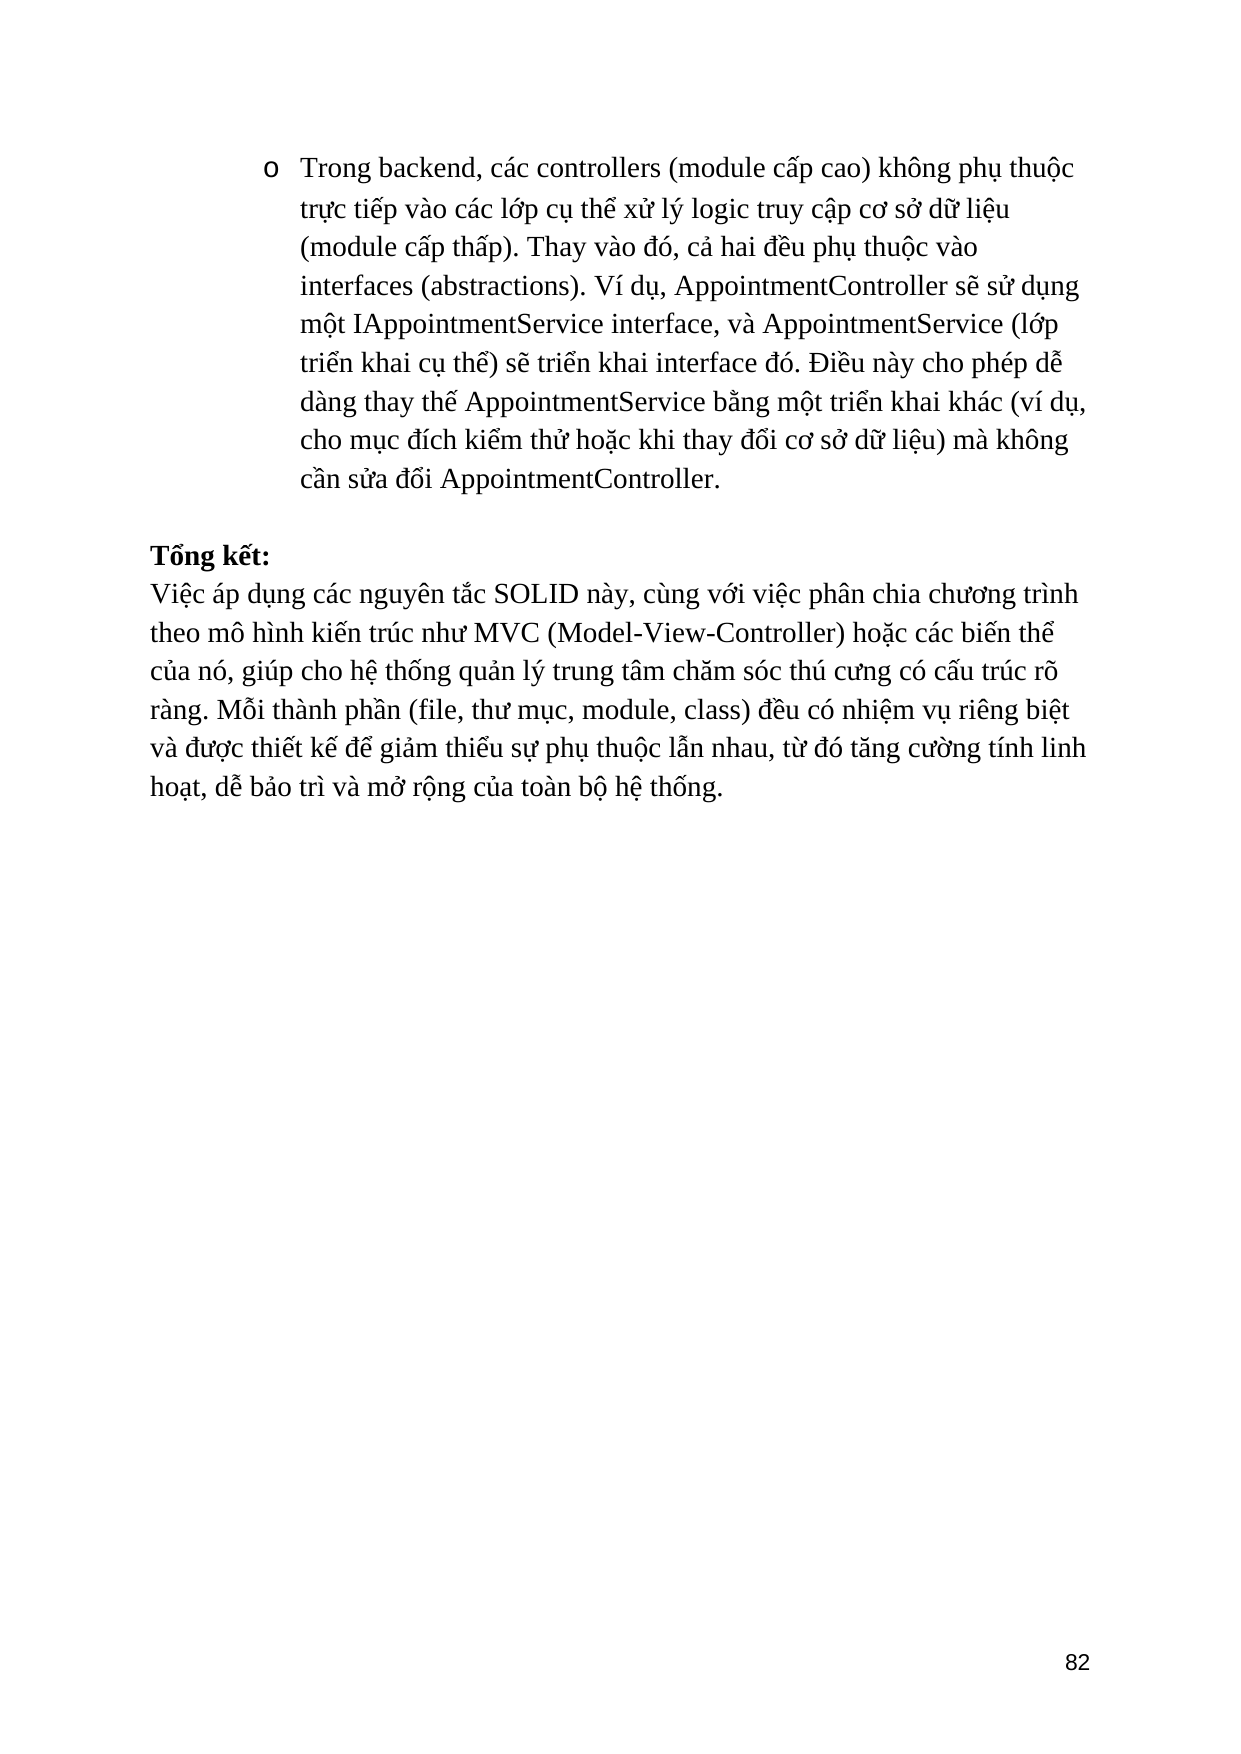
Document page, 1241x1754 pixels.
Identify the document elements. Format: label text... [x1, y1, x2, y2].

list Trong backend, các controllers (module cấp cao) không phụ thuộc trực tiếp vào các lớp cụ thể xử lý logic truy cập cơ sở dữ liệu (module cấp thấp). Thay vào đó, cả hai đều phụ thuộc vào interfaces (abstractions). Ví dụ, AppointmentController sẽ sử dụng một IAppointmentService interface, và AppointmentService (lớp triển khai cụ thể) sẽ triển khai interface đó. Điều này cho phép dễ dàng thay thế AppointmentService bằng một triển khai khác (ví dụ, cho mục đích kiểm thử hoặc khi thay đổi cơ sở dữ liệu) mà không cần sửa đổi AppointmentController. [262, 150, 1090, 494]
text Tổng kết: [150, 538, 1090, 571]
text Việc áp dụng các nguyên tắc SOLID này, cùng với việc phân chia chương trình theo mô hình kiến trúc như MVC (Model-View-Controller) hoặc các biến thể của nó, giúp cho hệ thống quản lý trung tâm chăm sóc thú cưng có cấu trúc rõ ràng. Mỗi thành phần (file, thư mục, module, class) đều có nhiệm vụ riêng biệt và được thiết kế để giảm thiểu sự phụ thuộc lẫn nhau, từ đó tăng cường tính linh hoạt, dễ bảo trì và mở rộng của toàn bộ hệ thống. [150, 576, 1090, 803]
